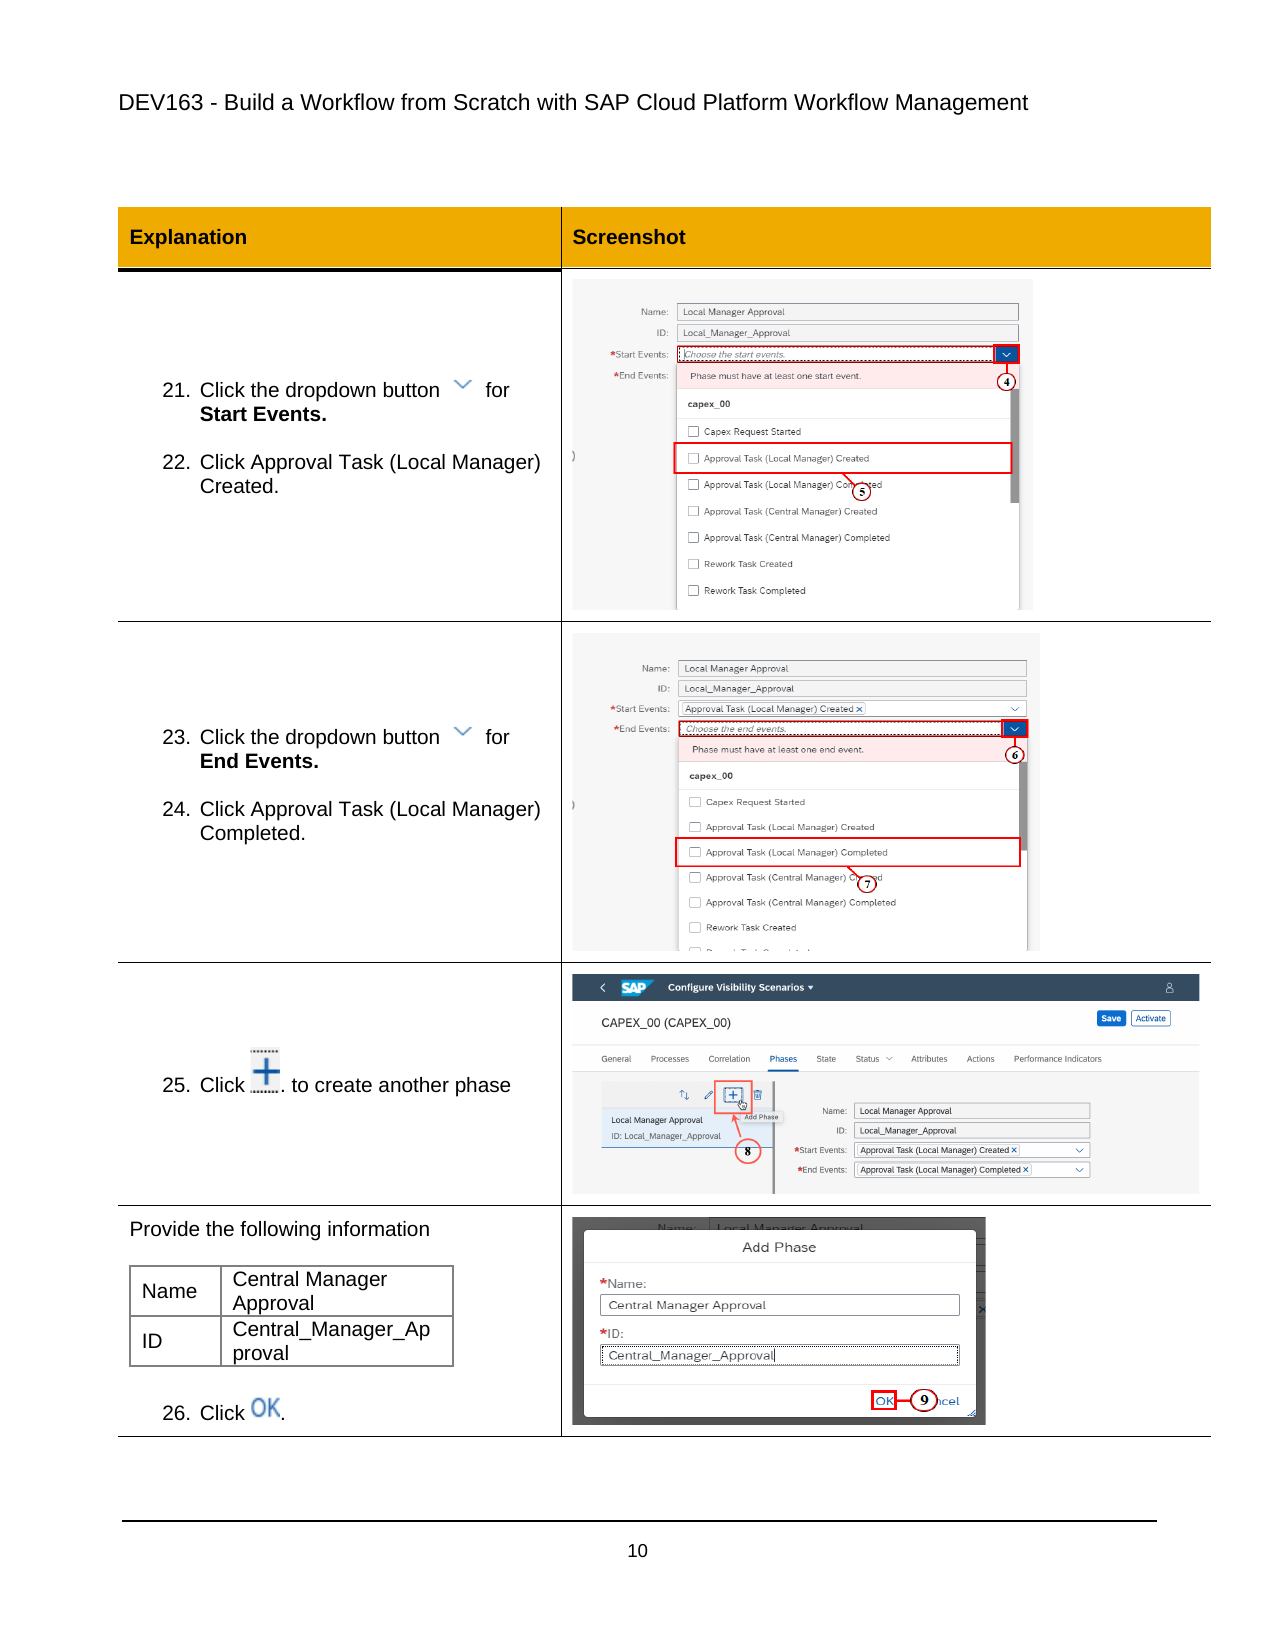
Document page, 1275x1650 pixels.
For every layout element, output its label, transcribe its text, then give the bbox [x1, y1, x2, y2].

picture [572, 974, 1200, 1194]
table_cell [562, 1206, 1211, 1436]
table_header Screenshot [562, 207, 1211, 267]
table_cell [562, 269, 1211, 621]
table_header Explanation [118, 207, 561, 267]
table_cell Click the dropdown buttonfor End Events. Click Approval Task (Local Manager) Completed. [118, 622, 561, 962]
picture [572, 279, 1033, 610]
picture [572, 1217, 986, 1425]
table_cell [562, 622, 1211, 962]
picture [572, 633, 1040, 951]
table_cell Click . to create another phase [118, 963, 561, 1205]
picture [440, 368, 486, 398]
picture [440, 715, 486, 745]
table_cell [562, 963, 1211, 1205]
picture [250, 1047, 280, 1093]
picture [250, 1391, 280, 1421]
table_cell Provide the following information Click . [118, 1206, 561, 1436]
table_cell Click the dropdown buttonfor Start Events. Click Approval Task (Local Manager) Created. [118, 272, 561, 621]
